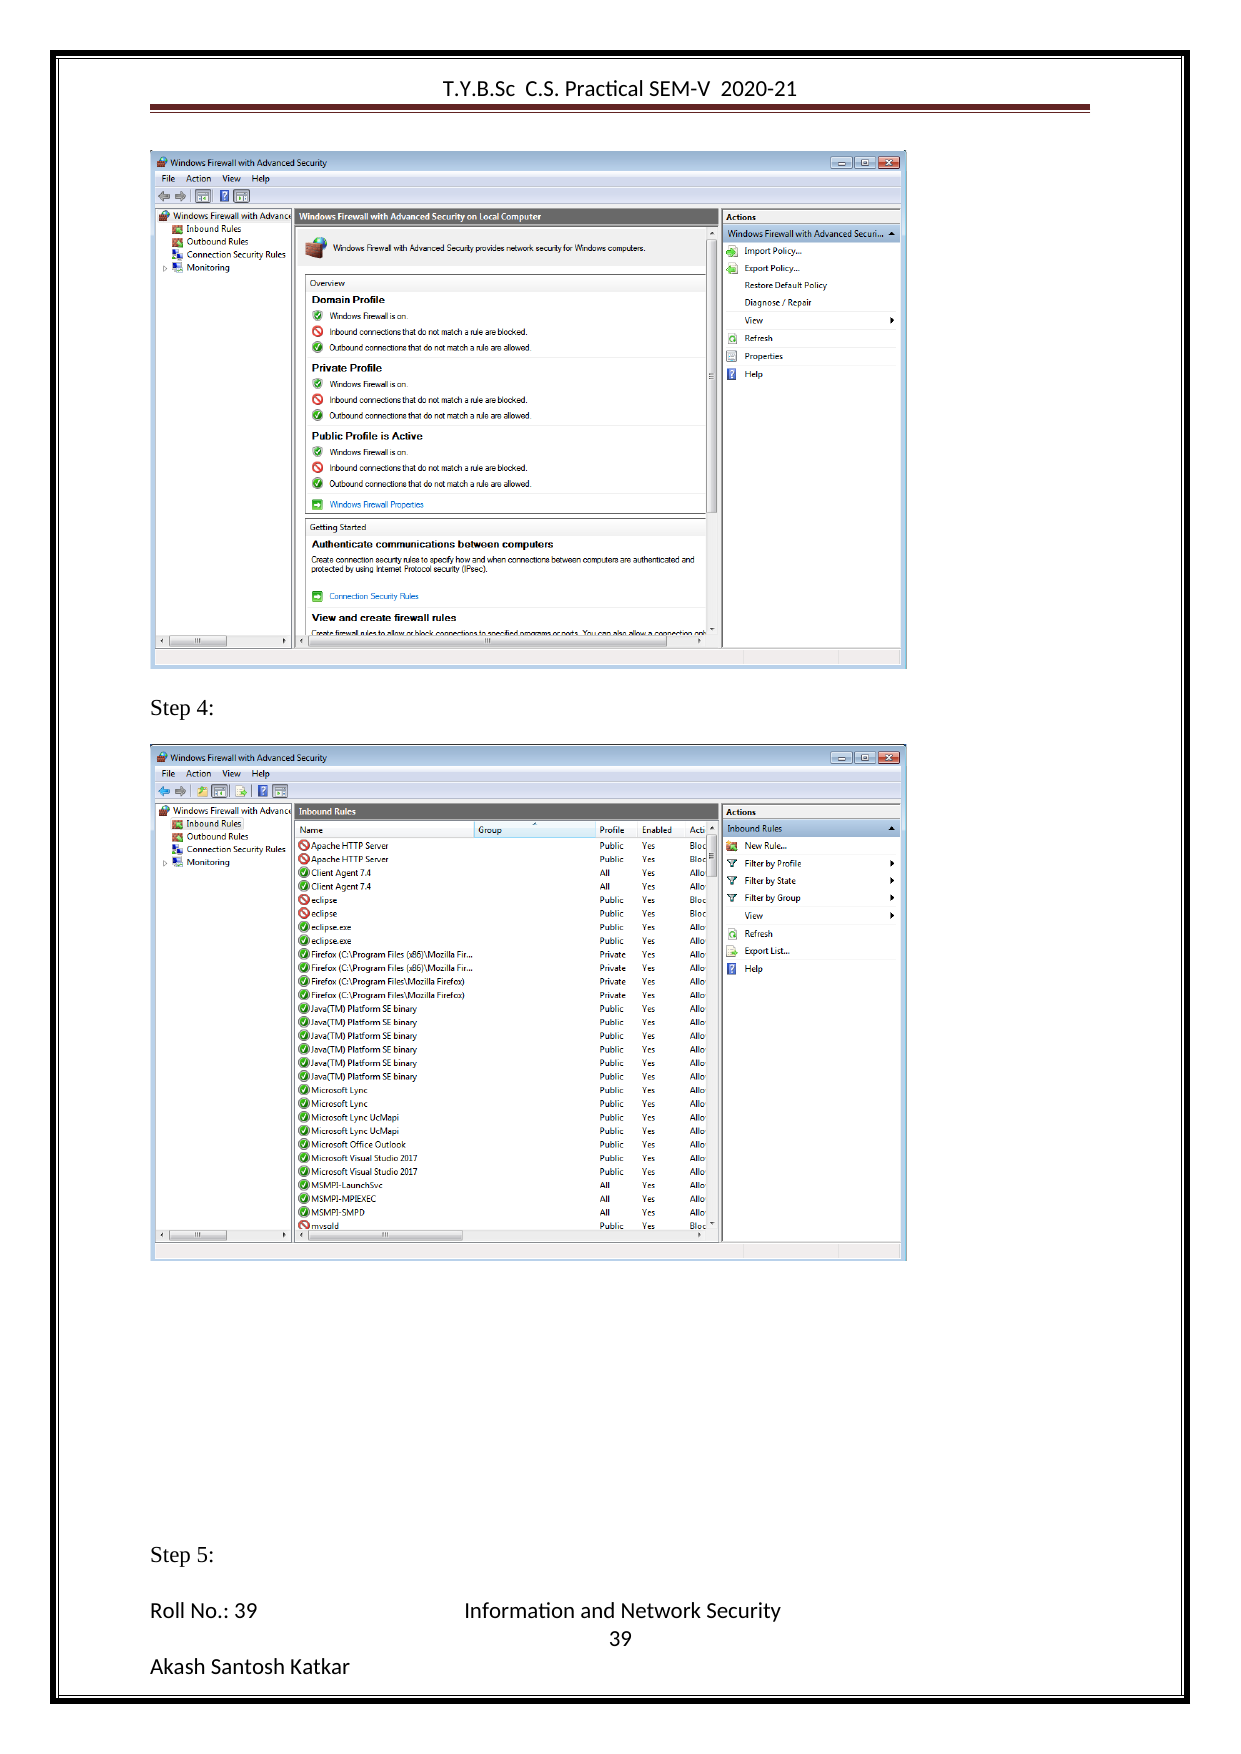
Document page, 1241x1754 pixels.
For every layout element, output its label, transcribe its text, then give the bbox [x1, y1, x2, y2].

picture [150, 744, 907, 1261]
picture [150, 150, 907, 669]
text Step 4: [150, 694, 1090, 720]
text Step 5: [150, 1541, 1090, 1567]
